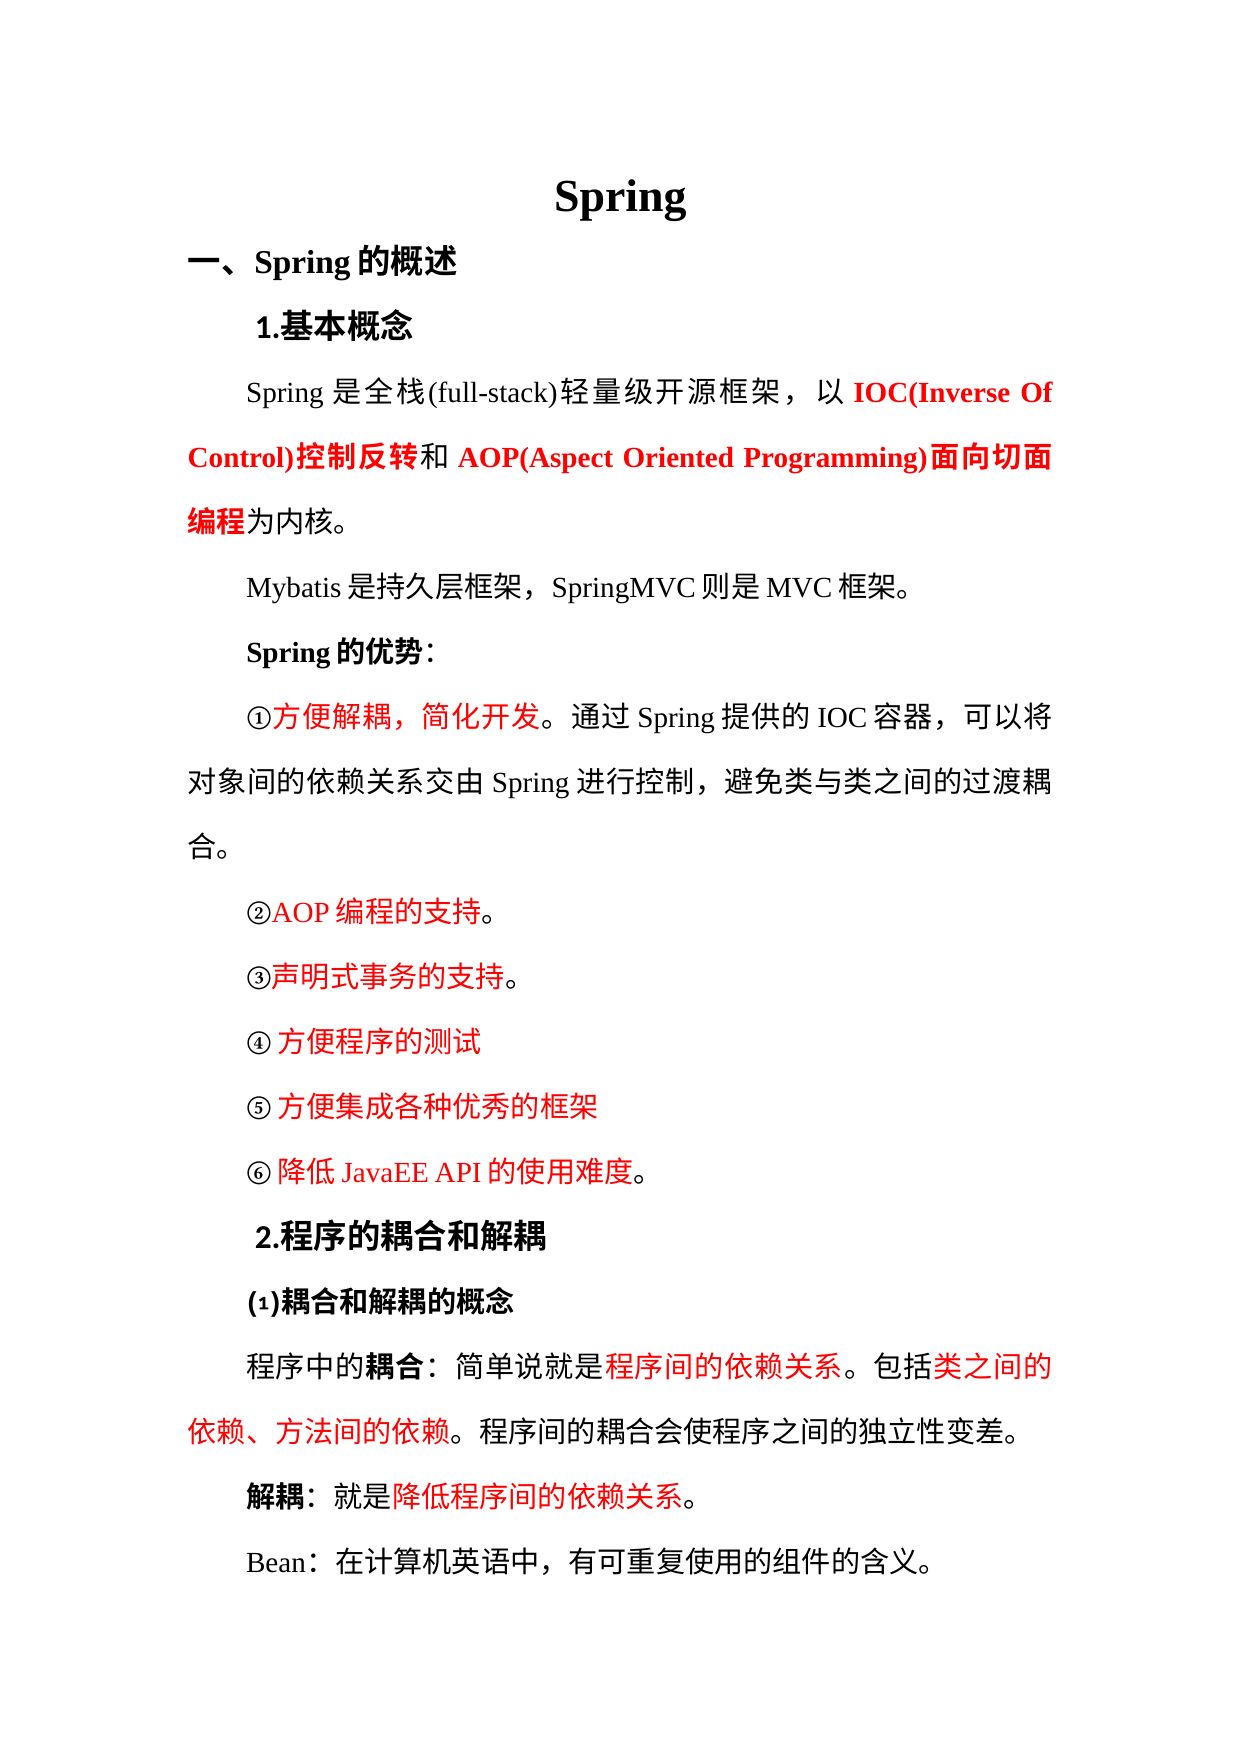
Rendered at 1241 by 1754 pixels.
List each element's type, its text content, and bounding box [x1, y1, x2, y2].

text ⑤方便集成各种优秀的框架 [187, 1072, 1053, 1137]
text Spring的优势： [187, 617, 1053, 682]
text 解耦：就是降低程序间的依赖关系。 [187, 1462, 1053, 1527]
text ①方便解耦，简化开发。通过Spring提供的IOC容器，可以将对象间的依赖关系交由Spring进行控制，避免类与类之间的过渡耦合。 [187, 682, 1053, 877]
text Mybatis是持久层框架，SpringMVC则是MVC框架。 [187, 552, 1053, 617]
subtitle 1.基本概念 [187, 292, 1053, 357]
subtitle 2.程序的耦合和解耦 [187, 1202, 1053, 1267]
subtitle ⑴耦合和解耦的概念 [187, 1267, 1053, 1332]
text ④方便程序的测试 [187, 1007, 1053, 1072]
text Spring是全栈(full-stack)轻量级开源框架，以IOC(Inverse Of Control)控制反转和AOP(Aspect Oriented Programming)面向切面编程为内核。 [187, 357, 1053, 552]
text ③声明式事务的支持。 [187, 942, 1053, 1007]
text Bean：在计算机英语中，有可重复使用的组件的含义。 [187, 1527, 1053, 1592]
text ②AOP编程的支持。 [187, 877, 1053, 942]
text ⑥降低JavaEE API的使用难度。 [187, 1137, 1053, 1202]
text 程序中的耦合：简单说就是程序间的依赖关系。包括类之间的依赖、方法间的依赖。程序间的耦合会使程序之间的独立性变差。 [187, 1332, 1053, 1462]
subtitle 一、Spring的概述 [187, 227, 1053, 292]
subtitle Spring [187, 162, 1053, 227]
